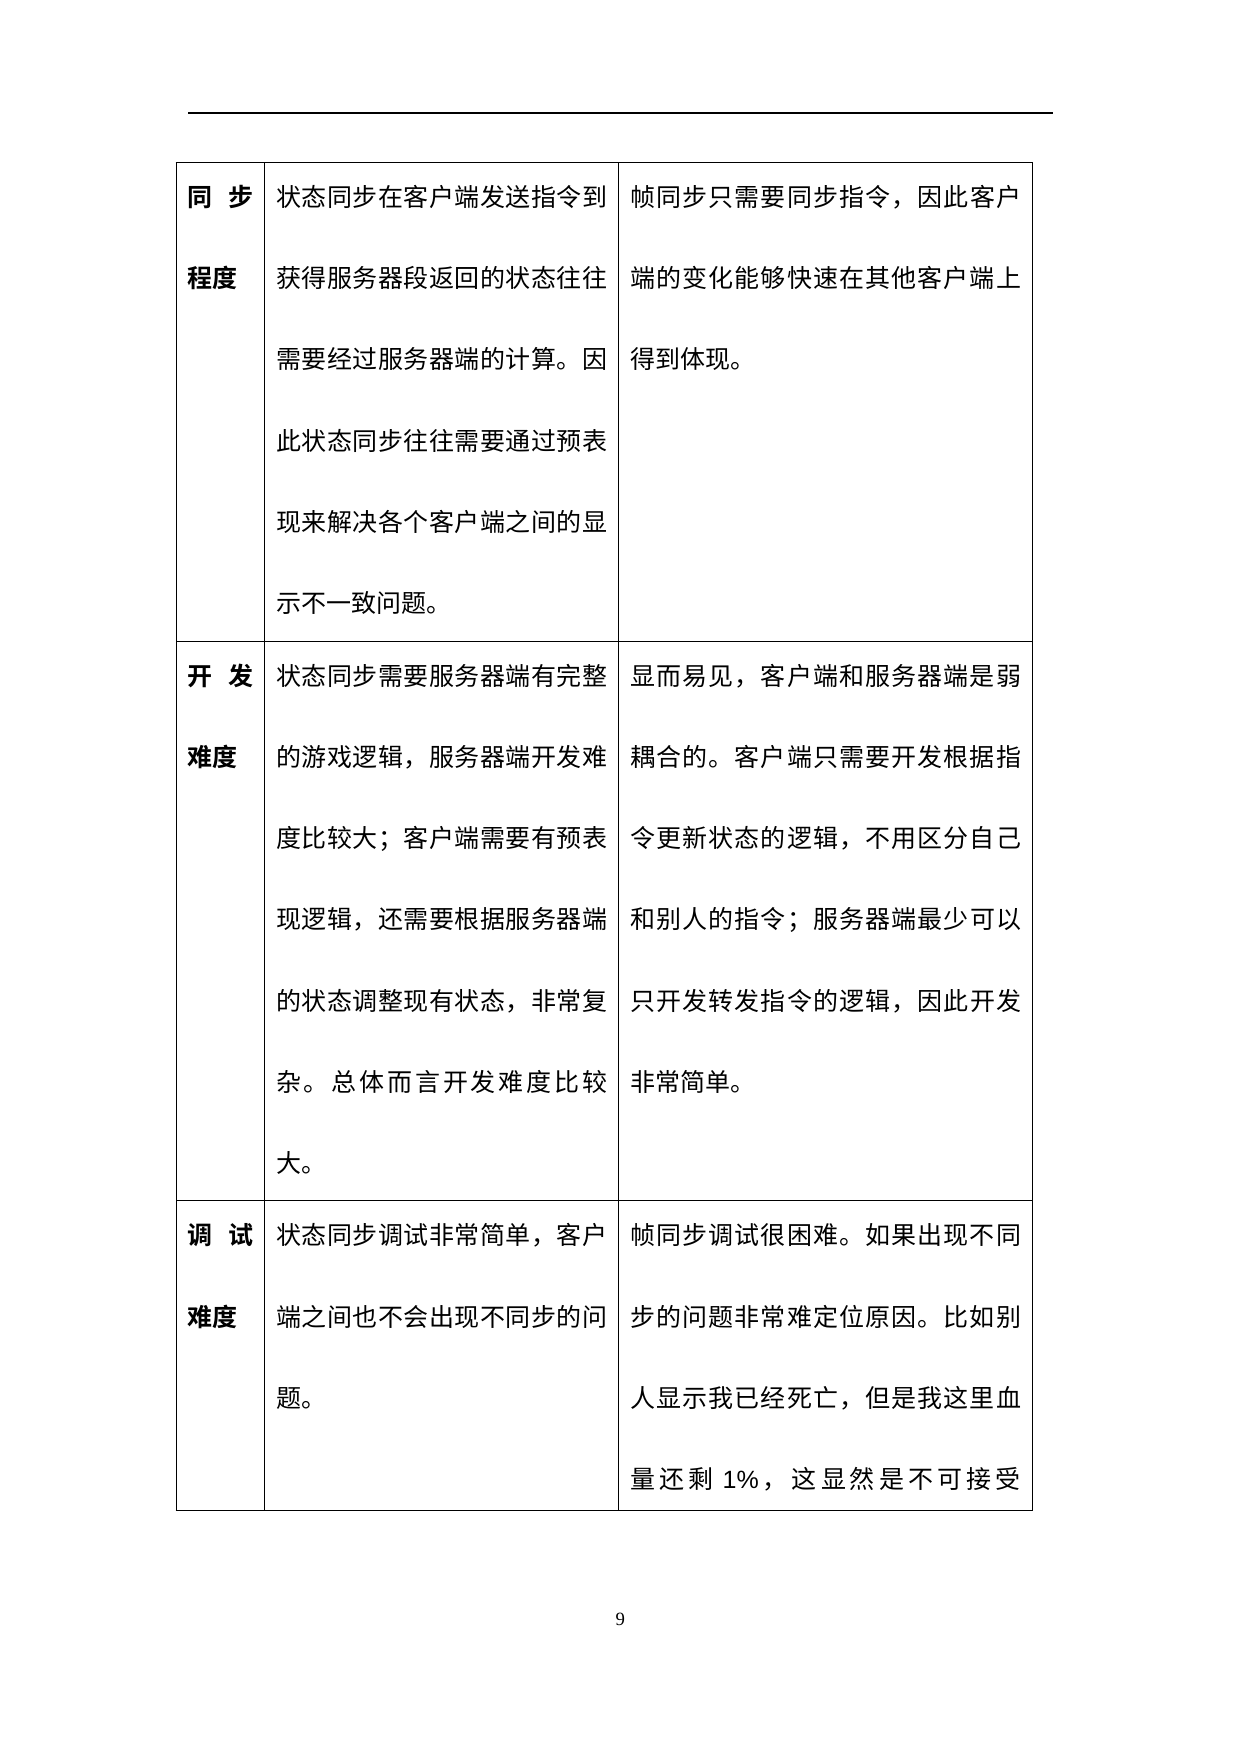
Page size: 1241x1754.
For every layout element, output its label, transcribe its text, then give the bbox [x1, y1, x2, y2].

table_cell 开发难度 [177, 642, 264, 1200]
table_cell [619, 1201, 1032, 1510]
table_cell 状态同步需要服务器端有完整的游戏逻辑，服务器端开发难度比较大；客户端需要有预表现逻辑，还需要根据服务器端的状态调整现有状态，非常复杂。总体而言开发难度比较大。 [265, 642, 618, 1200]
table_cell 帧同步只需要同步指令，因此客户端的变化能够快速在其他客户端上得到体现。 [619, 163, 1032, 641]
table_cell 同步程度 [177, 163, 264, 641]
table_cell 显而易见，客户端和服务器端是弱耦合的。客户端只需要开发根据指令更新状态的逻辑，不用区分自己和别人的指令；服务器端最少可以只开发转发指令的逻辑，因此开发非常简单。 [619, 642, 1032, 1200]
table_cell 状态同步在客户端发送指令到获得服务器段返回的状态往往需要经过服务器端的计算。因此状态同步往往需要通过预表现来解决各个客户端之间的显示不一致问题。 [265, 163, 618, 641]
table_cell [265, 1201, 618, 1510]
table_cell 调试难度 [177, 1201, 264, 1510]
